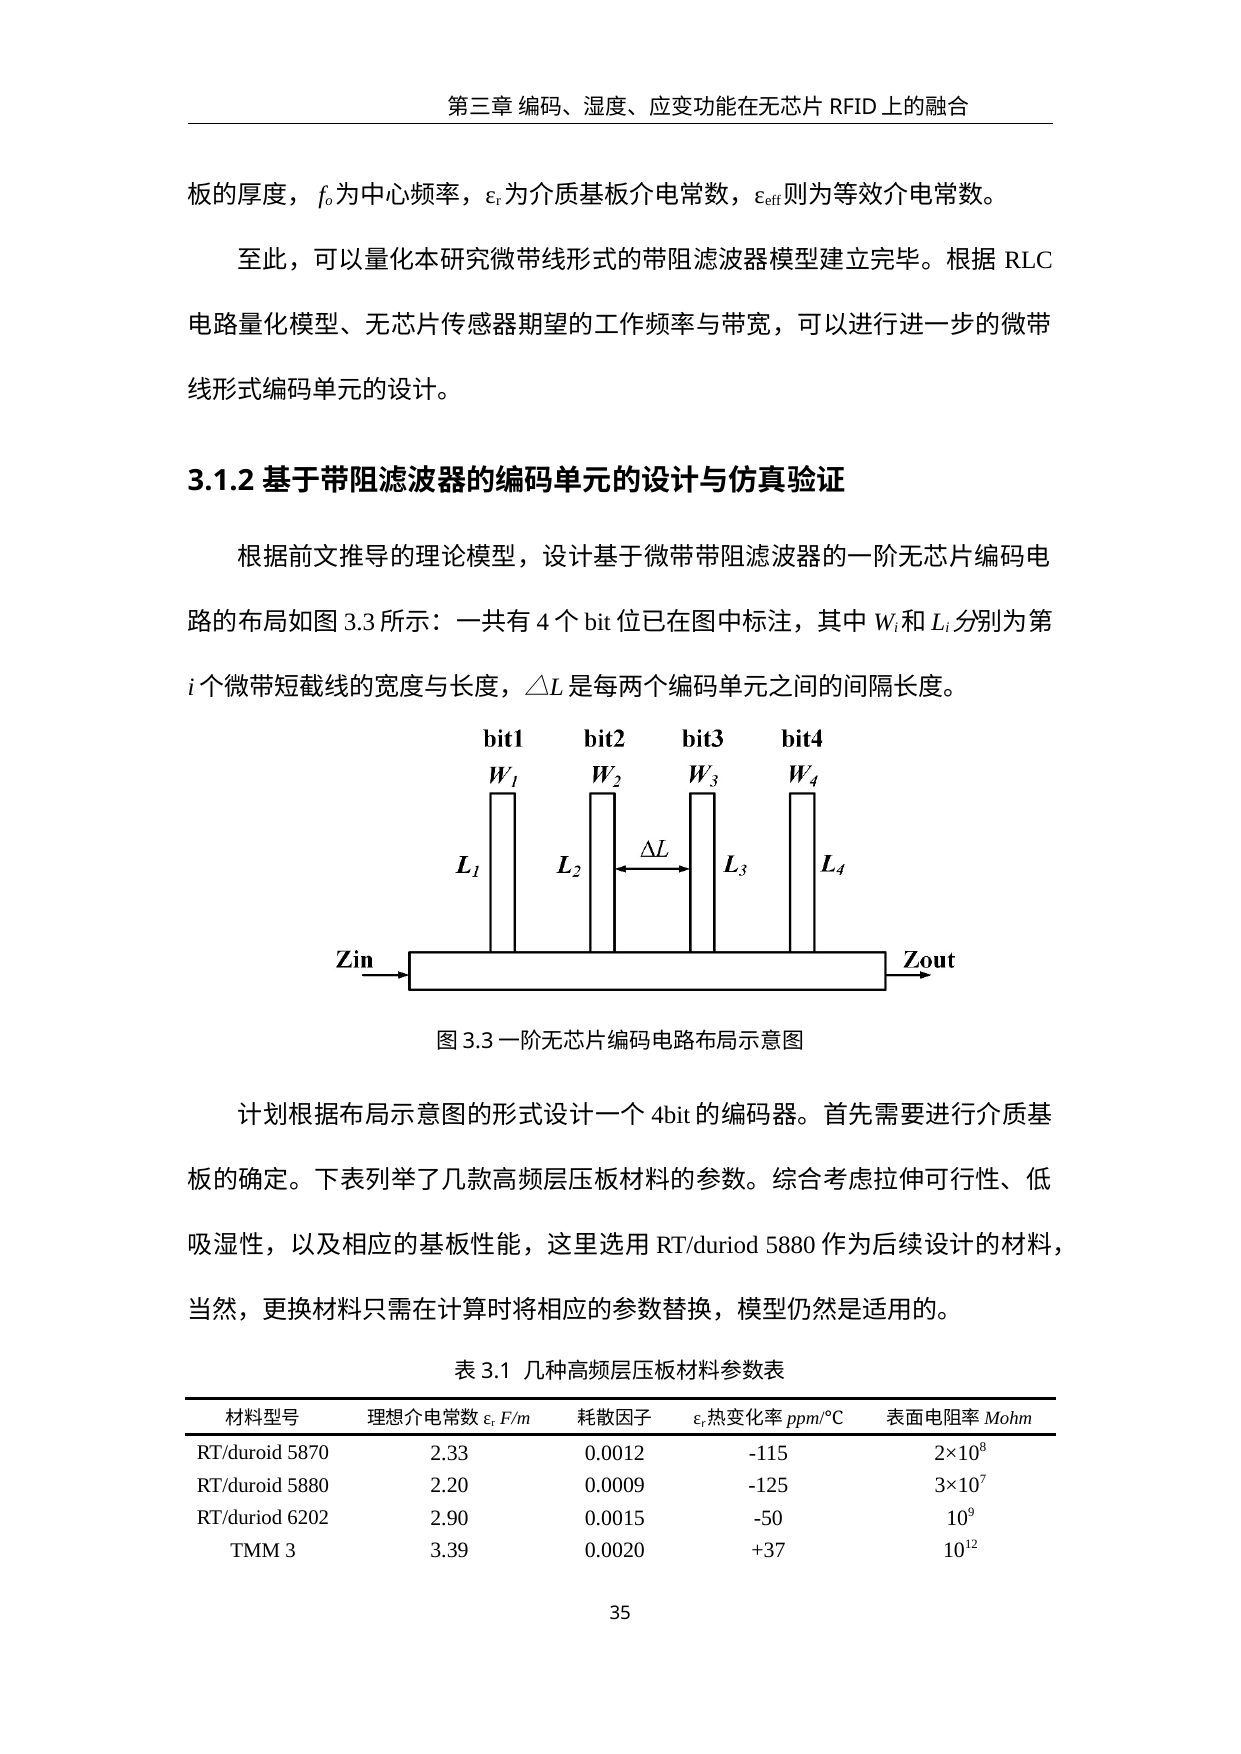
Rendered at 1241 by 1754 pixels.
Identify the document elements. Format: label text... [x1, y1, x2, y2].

table_cell 2×108 [865, 1436, 1056, 1468]
table_cell 0.0015 [558, 1501, 672, 1533]
text 计划根据布局示意图的形式设计一个4bit的编码器。首先需要进行介质基板的确定。下表列举了几款高频层压板材料的参数。综合考虑拉伸可行性、低吸湿性，以及相应的基板性能，这里选用RT/duriod 5880作为后续设计的材料，当然，更换材料只需在计算时将相应的参数替换，模型仍然是适用的。 [187, 1080, 1053, 1340]
table_header 耗散因子 [558, 1400, 672, 1433]
table_header 理想介电常数εr F/m [341, 1400, 558, 1433]
table_header 材料型号 [185, 1400, 341, 1433]
table_cell RT/duroid 5880 [185, 1469, 341, 1501]
table_header εr热变化率 ppm/℃ [672, 1400, 864, 1433]
text 至此，可以量化本研究微带线形式的带阻滤波器模型建立完毕。根据RLC电路量化模型、无芯片传感器期望的工作频率与带宽，可以进行进一步的微带线形式编码单元的设计。 [187, 225, 1053, 420]
table_cell 109 [865, 1501, 1056, 1533]
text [187, 160, 1053, 225]
subtitle 3.1.2 基于带阻滤波器的编码单元的设计与仿真验证 [187, 445, 1053, 510]
table_cell 2.33 [341, 1436, 558, 1468]
table_cell 0.0020 [558, 1534, 672, 1566]
table_cell 3.39 [341, 1534, 558, 1566]
table_cell 3×107 [865, 1469, 1056, 1501]
table_cell TMM 3 [185, 1534, 341, 1566]
table_cell 2.90 [341, 1501, 558, 1533]
text 表3.1 几种高频层压板材料参数表 [187, 1352, 1053, 1385]
table_cell -115 [672, 1436, 864, 1468]
table_cell 0.0012 [558, 1436, 672, 1468]
table_cell RT/duriod 6202 [185, 1501, 341, 1533]
table_cell 0.0009 [558, 1469, 672, 1501]
table_header 表面电阻率Mohm [865, 1400, 1056, 1433]
table_cell RT/duroid 5870 [185, 1436, 341, 1468]
table_cell 1012 [865, 1534, 1056, 1566]
text 图3.3一阶无芯片编码电路布局示意图 [187, 1022, 1053, 1055]
table_cell 2.20 [341, 1469, 558, 1501]
table_cell -125 [672, 1469, 864, 1501]
text 根据前文推导的理论模型，设计基于微带带阻滤波器的一阶无芯片编码电路的布局如图3.3所示：一共有4个bit位已在图中标注，其中Wi和Li分别为第i个微带短截线的宽度与长度，△L是每两个编码单元之间的间隔长度。 [187, 522, 1053, 717]
picture [322, 717, 968, 991]
table_cell -50 [672, 1501, 864, 1533]
table_cell +37 [672, 1534, 864, 1566]
